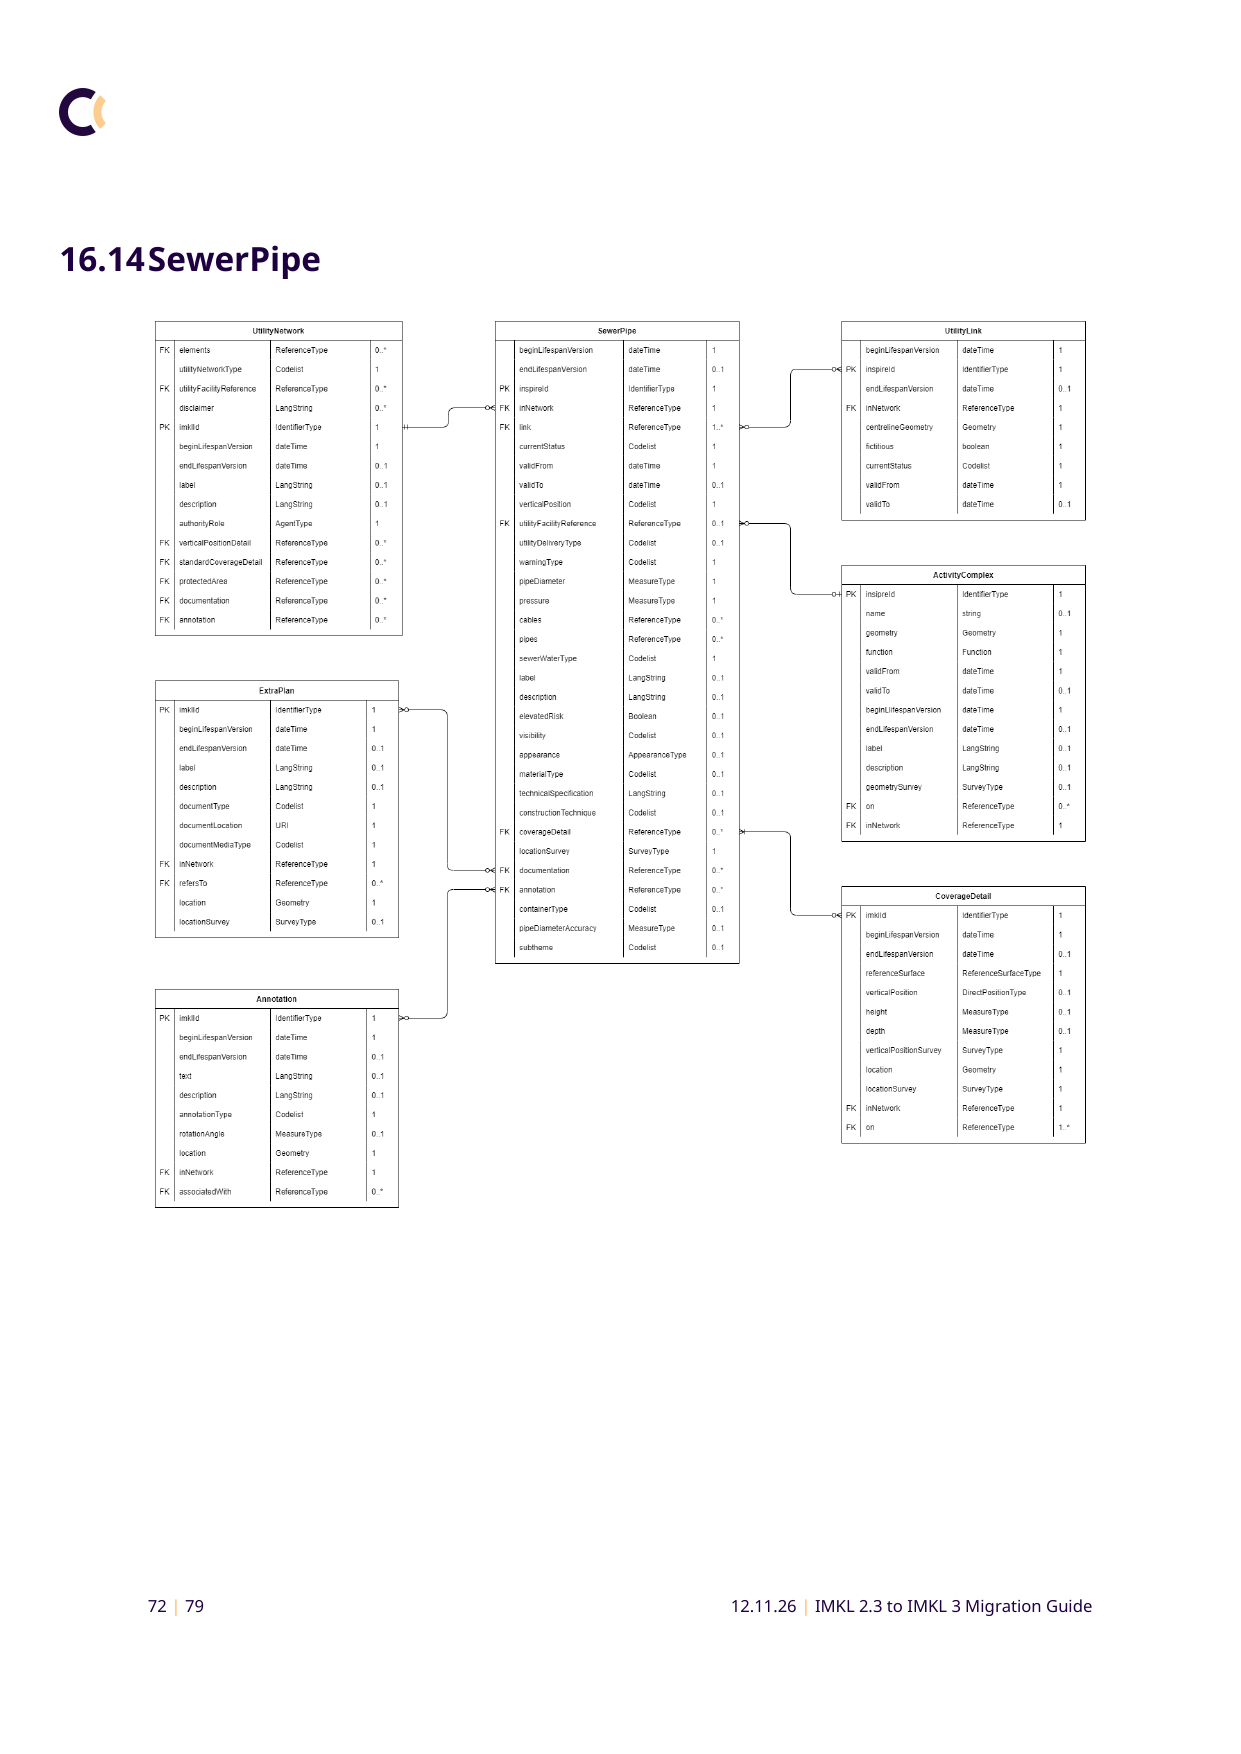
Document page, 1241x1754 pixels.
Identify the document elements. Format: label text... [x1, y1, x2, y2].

subtitle SewerPipe [59, 236, 1092, 282]
picture [59, 88, 106, 136]
picture [148, 315, 1092, 1214]
